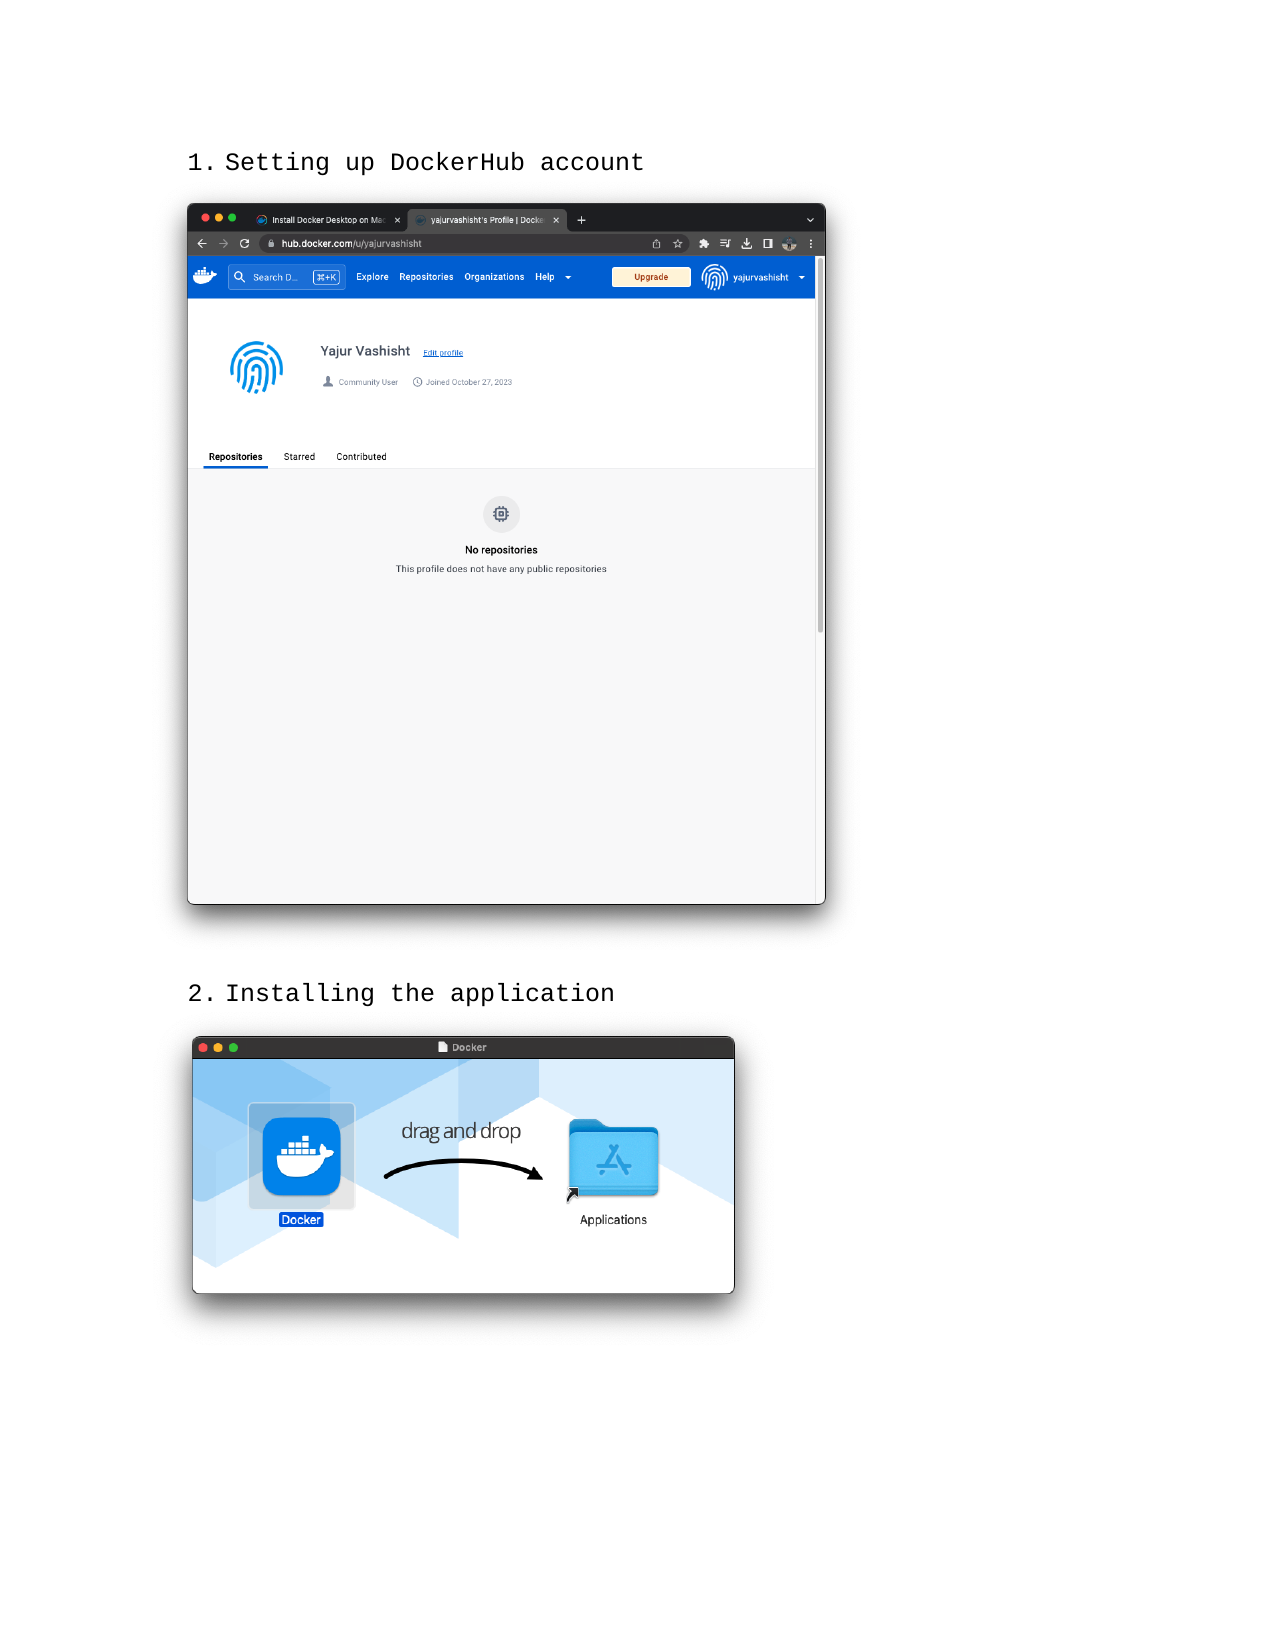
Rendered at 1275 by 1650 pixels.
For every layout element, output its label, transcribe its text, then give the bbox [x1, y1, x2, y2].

list Setting up DockerHub account [187, 150, 1125, 178]
picture [150, 178, 862, 953]
list Installing the application [187, 981, 1125, 1009]
picture [150, 1008, 776, 1349]
